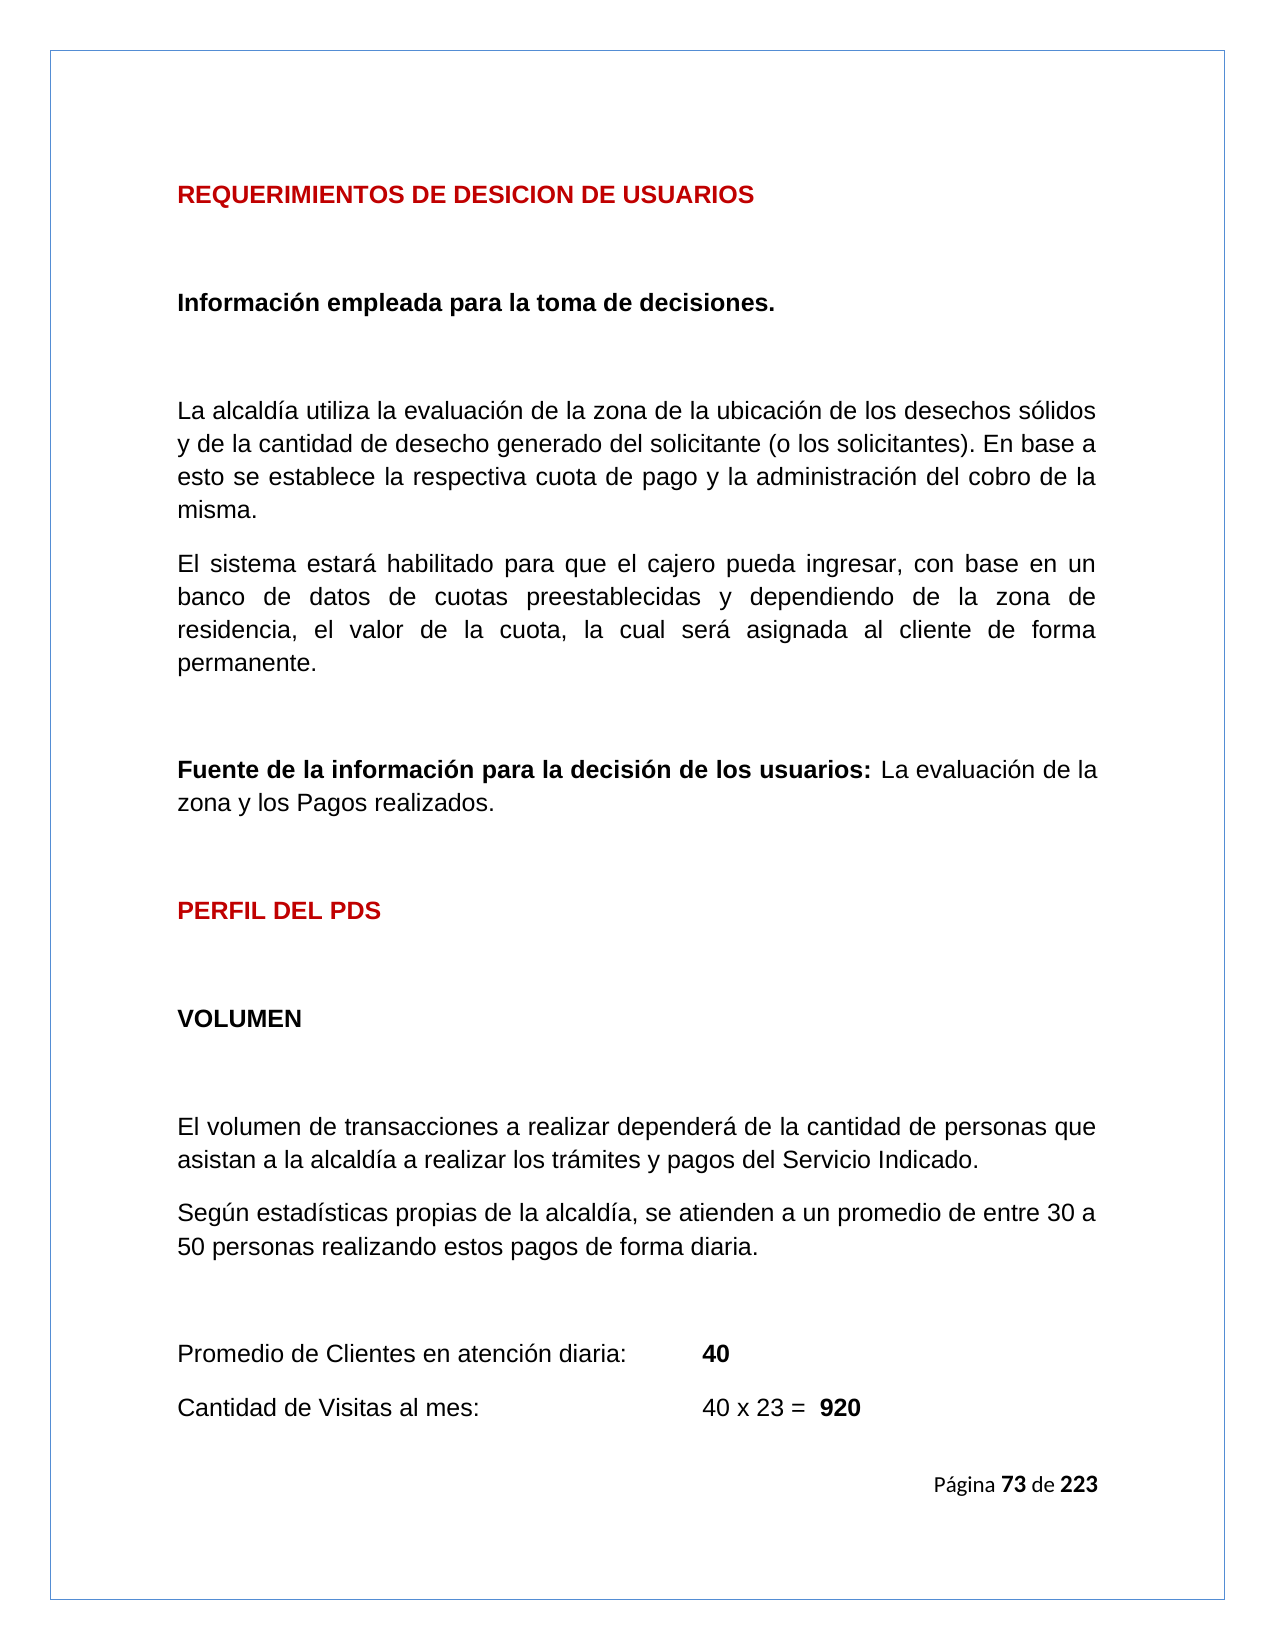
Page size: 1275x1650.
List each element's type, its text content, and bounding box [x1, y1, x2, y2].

text Información empleada para la toma de decisiones. [177, 288, 1098, 317]
text La alcaldía utiliza la evaluación de la zona de la ubicación de los desechos sólidos y de la cantidad de desecho generado del solicitante (o los solicitantes). En base a esto se establece la respectiva cuota de pago y la administración del cobro de la misma. [177, 396, 1098, 523]
text Según estadísticas propias de la alcaldía, se atienden a un promedio de entre 30 a 50 personas realizando estos pagos de forma diaria. [177, 1198, 1098, 1260]
text PERFIL DEL PDS [177, 896, 1098, 925]
text REQUERIMIENTOS DE DESICION DE USUARIOS [177, 180, 1098, 209]
text Cantidad de Visitas al mes: 40 x 23 = 920 [177, 1393, 1098, 1422]
text Fuente de la información para la decisión de los usuarios: La evaluación de la zona y los Pagos realizados. [177, 755, 1098, 817]
text El volumen de transacciones a realizar dependerá de la cantidad de personas que asistan a la alcaldía a realizar los trámites y pagos del Servicio Indicado. [177, 1112, 1098, 1173]
text VOLUMEN [177, 1004, 1098, 1033]
text El sistema estará habilitado para que el cajero pueda ingresar, con base en un banco de datos de cuotas preestablecidas y dependiendo de la zona de residencia, el valor de la cuota, la cual será asignada al cliente de forma permanente. [177, 549, 1098, 676]
text Promedio de Clientes en atención diaria: 40 [177, 1339, 1098, 1368]
